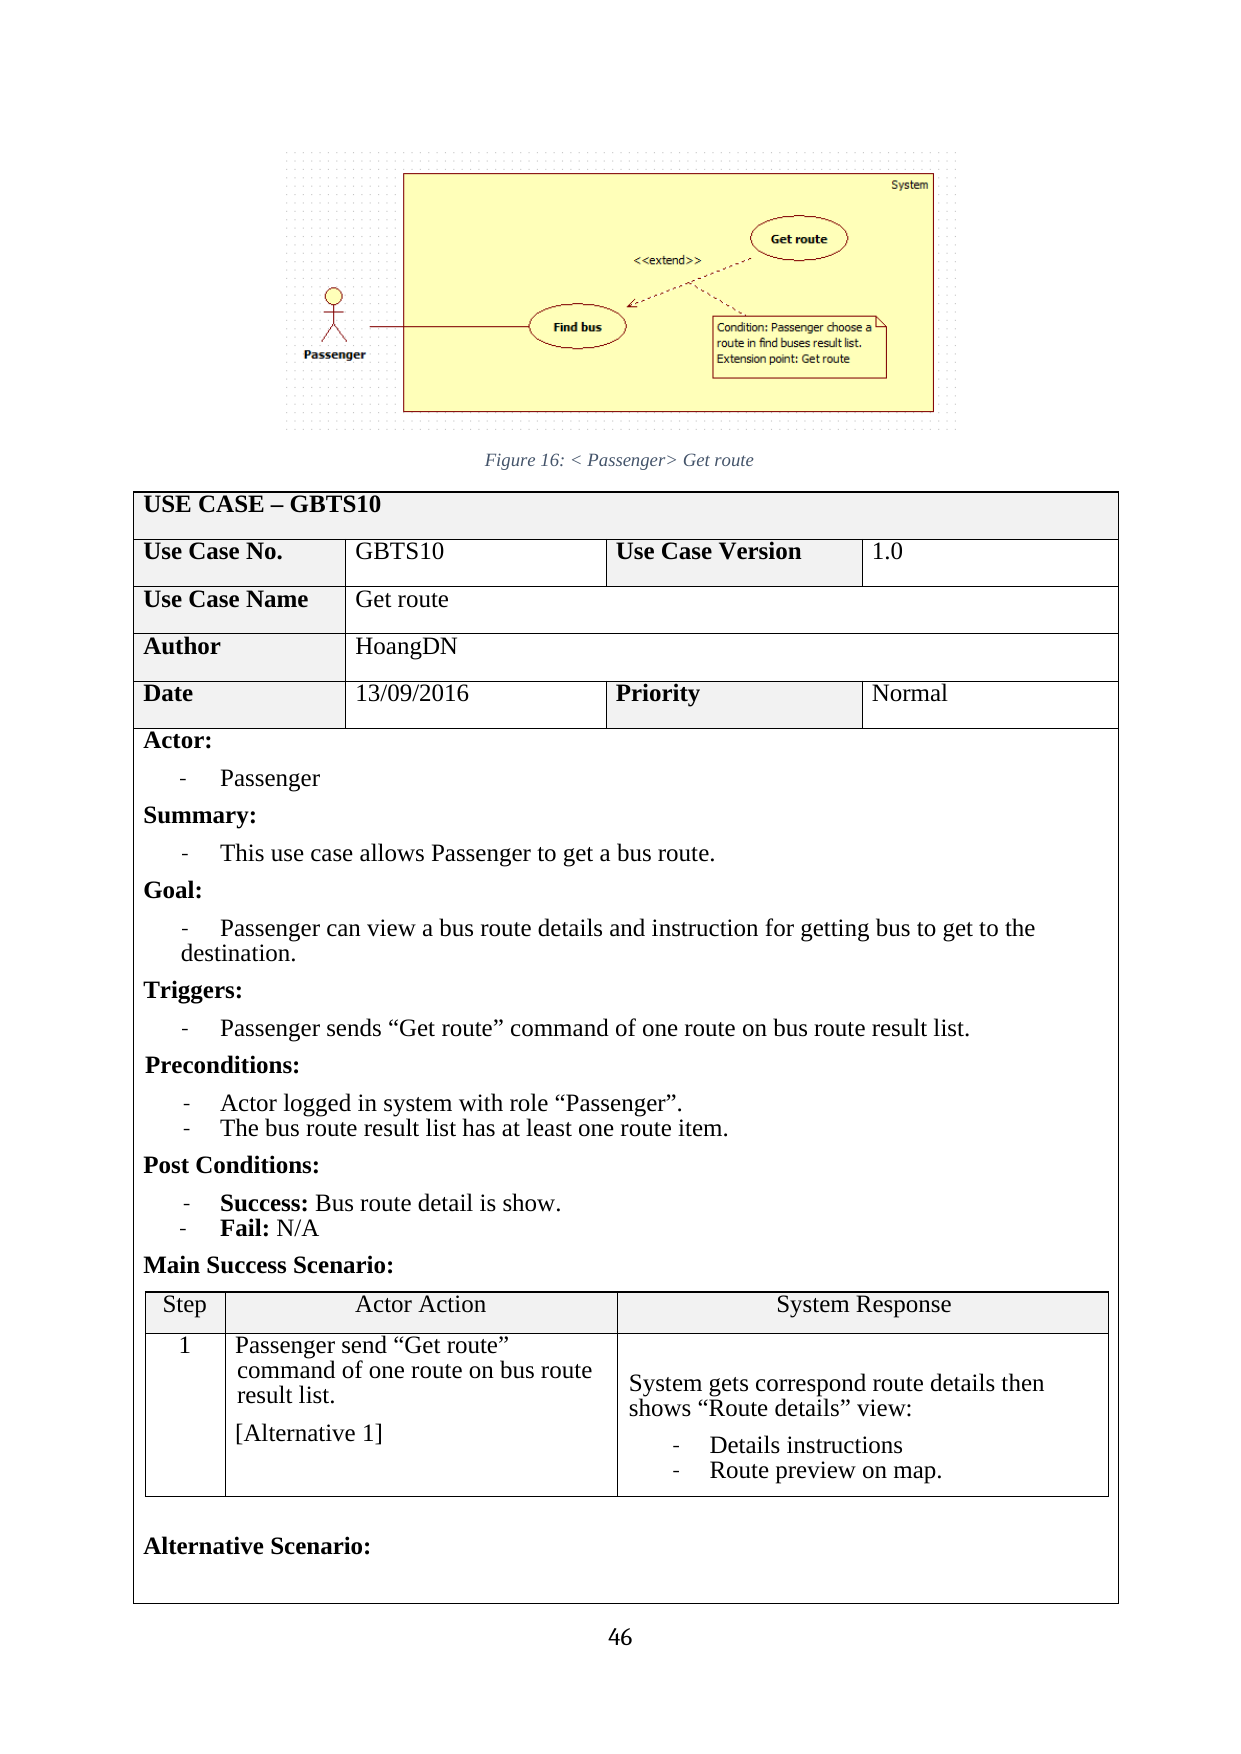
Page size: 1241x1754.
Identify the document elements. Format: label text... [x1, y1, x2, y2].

table_cell 1.0 [863, 540, 1118, 586]
table_cell Date [134, 682, 345, 728]
table_header USE CASE – GBTS10 [134, 493, 1118, 539]
table_cell Use Case Name [134, 587, 345, 633]
table_cell Author [134, 634, 345, 681]
table_cell Get route [346, 587, 1118, 633]
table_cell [134, 729, 1118, 1603]
table_cell Use Case No. [134, 540, 345, 586]
table_cell Use Case Version [607, 540, 862, 586]
picture [283, 150, 957, 431]
table_cell HoangDN [346, 634, 1118, 681]
table_cell 13/09/2016 [346, 682, 606, 728]
table_cell Priority [607, 682, 862, 728]
table_cell Normal [863, 682, 1118, 728]
table_cell GBTS10 [346, 540, 606, 586]
